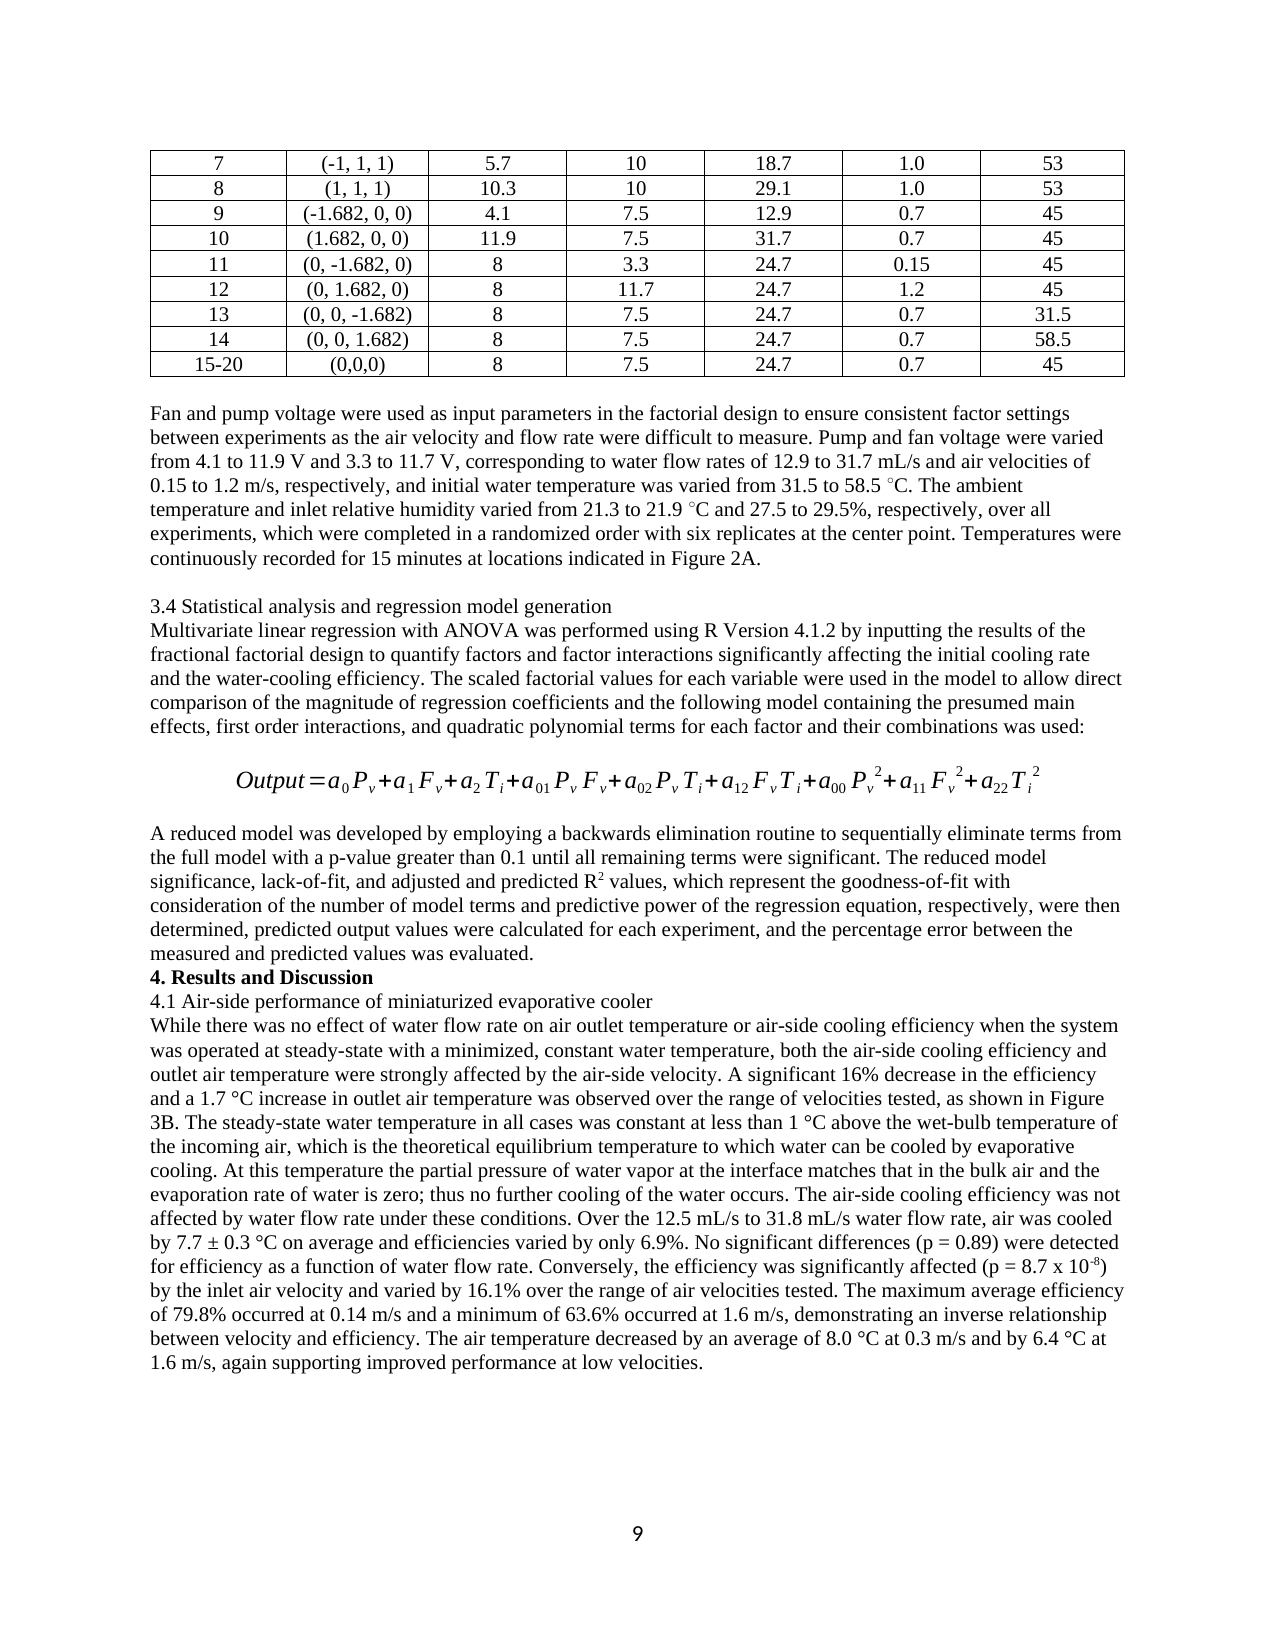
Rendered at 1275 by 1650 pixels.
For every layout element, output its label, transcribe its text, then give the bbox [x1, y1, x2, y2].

table_cell 8 [429, 302, 566, 326]
table_cell 10 [567, 151, 704, 175]
table_cell 7.5 [567, 302, 704, 326]
table_cell 45 [981, 226, 1124, 250]
table_cell 7.5 [567, 201, 704, 225]
table_cell 11.7 [567, 277, 704, 301]
table_cell 10 [567, 176, 704, 200]
table_cell 24.7 [705, 277, 842, 301]
table_cell 9 [151, 201, 286, 225]
table_cell 31.5 [981, 302, 1124, 326]
table_cell 0.7 [843, 226, 980, 250]
table_cell (0, 0, 1.682) [287, 327, 428, 351]
table_cell 15-20 [151, 352, 286, 376]
table_cell (-1, 1, 1) [287, 151, 428, 175]
table_cell 7.5 [567, 226, 704, 250]
table_cell (-1.682, 0, 0) [287, 201, 428, 225]
table_cell 58.5 [981, 327, 1124, 351]
table_cell 24.7 [705, 327, 842, 351]
table_cell 53 [981, 151, 1124, 175]
table_cell 45 [981, 352, 1124, 376]
table_cell 8 [429, 327, 566, 351]
text A reduced model was developed by employing a backwards elimination routine to sequentially eliminate terms from the full model with a p-value greater than 0.1 until all remaining terms were significant. The reduced model significance, lack-of-fit, and adjusted and predicted R2 values, which represent the goodness-of-fit with consideration of the number of model terms and predictive power of the regression equation, respectively, were then determined, predicted output values were calculated for each experiment, and the percentage error between the measured and predicted values was evaluated. [150, 821, 1125, 965]
text 4.1 Air-side performance of miniaturized evaporative cooler [150, 989, 1125, 1013]
text While there was no effect of water flow rate on air outlet temperature or air-side cooling efficiency when the system was operated at steady-state with a minimized, constant water temperature, both the air-side cooling efficiency and outlet air temperature were strongly affected by the air-side velocity. A significant 16% decrease in the efficiency and a 1.7 °C increase in outlet air temperature was observed over the range of velocities tested, as shown in Figure 3B. The steady-state water temperature in all cases was constant at less than 1 °C above the wet-bulb temperature of the incoming air, which is the theoretical equilibrium temperature to which water can be cooled by evaporative cooling. At this temperature the partial pressure of water vapor at the interface matches that in the bulk air and the evaporation rate of water is zero; thus no further cooling of the water occurs. The air-side cooling efficiency was not affected by water flow rate under these conditions. Over the 12.5 mL/s to 31.8 mL/s water flow rate, air was cooled by 7.7 ± 0.3 °C on average and efficiencies varied by only 6.9%. No significant differences (p = 0.89) were detected for efficiency as a function of water flow rate. Conversely, the efficiency was significantly affected (p = 8.7 x 10-8) by the inlet air velocity and varied by 16.1% over the range of air velocities tested. The maximum average efficiency of 79.8% occurred at 0.14 m/s and a minimum of 63.6% occurred at 1.6 m/s, demonstrating an inverse relationship between velocity and efficiency. The air temperature decreased by an average of 8.0 °C at 0.3 m/s and by 6.4 °C at 1.6 m/s, again supporting improved performance at low velocities. [150, 1013, 1125, 1374]
table_cell 10.3 [429, 176, 566, 200]
table_cell 24.7 [705, 251, 842, 276]
table_cell (1, 1, 1) [287, 176, 428, 200]
text Multivariate linear regression with ANOVA was performed using R Version 4.1.2 by inputting the results of the fractional factorial design to quantify factors and factor interactions significantly affecting the initial cooling rate and the water-cooling efficiency. The scaled factorial values for each variable were used in the model to allow direct comparison of the magnitude of regression coefficients and the following model containing the presumed main effects, first order interactions, and quadratic polynomial terms for each factor and their combinations was used: [150, 618, 1125, 738]
table_cell 1.0 [843, 176, 980, 200]
table_cell 45 [981, 251, 1124, 276]
text 4. Results and Discussion [150, 965, 1125, 989]
table_cell 53 [981, 176, 1124, 200]
table_cell 18.7 [705, 151, 842, 175]
table_cell 29.1 [705, 176, 842, 200]
table_cell 14 [151, 327, 286, 351]
table_cell (0, 0, -1.682) [287, 302, 428, 326]
table_cell (1.682, 0, 0) [287, 226, 428, 250]
table_cell (0,0,0) [287, 352, 428, 376]
table_cell 13 [151, 302, 286, 326]
text Fan and pump voltage were used as input parameters in the factorial design to ensure consistent factor settings between experiments as the air velocity and flow rate were difficult to measure. Pump and fan voltage were varied from 4.1 to 11.9 V and 3.3 to 11.7 V, corresponding to water flow rates of 12.9 to 31.7 mL/s and air velocities of 0.15 to 1.2 m/s, respectively, and initial water temperature was varied from 31.5 to 58.5 ○C. The ambient temperature and inlet relative humidity varied from 21.3 to 21.9 ○C and 27.5 to 29.5%, respectively, over all experiments, which were completed in a randomized order with six replicates at the center point. Temperatures were continuously recorded for 15 minutes at locations indicated in Figure 2A. [150, 401, 1125, 569]
table_cell 24.7 [705, 302, 842, 326]
table_cell 7.5 [567, 327, 704, 351]
table_cell 7.5 [567, 352, 704, 376]
table_cell 8 [151, 176, 286, 200]
table_cell 4.1 [429, 201, 566, 225]
text 3.4 Statistical analysis and regression model generation [150, 593, 1125, 618]
table_cell 1.2 [843, 277, 980, 301]
table_cell 11.9 [429, 226, 566, 250]
table_cell 12 [151, 277, 286, 301]
table_cell 8 [429, 352, 566, 376]
table_cell 24.7 [705, 352, 842, 376]
table_cell 12.9 [705, 201, 842, 225]
table_cell 45 [981, 201, 1124, 225]
table_cell 10 [151, 226, 286, 250]
table_cell 8 [429, 277, 566, 301]
table_cell 0.7 [843, 352, 980, 376]
table_cell 1.0 [843, 151, 980, 175]
table_cell 5.7 [429, 151, 566, 175]
table_cell 0.7 [843, 327, 980, 351]
table_cell 7 [151, 151, 286, 175]
table_cell 3.3 [567, 251, 704, 276]
table_cell 45 [981, 277, 1124, 301]
table_cell 0.7 [843, 302, 980, 326]
table_cell 31.7 [705, 226, 842, 250]
table_cell (0, -1.682, 0) [287, 251, 428, 276]
table_cell 0.15 [843, 251, 980, 276]
table_cell 0.7 [843, 201, 980, 225]
table_cell (0, 1.682, 0) [287, 277, 428, 301]
table_cell 8 [429, 251, 566, 276]
table_cell 11 [151, 251, 286, 276]
